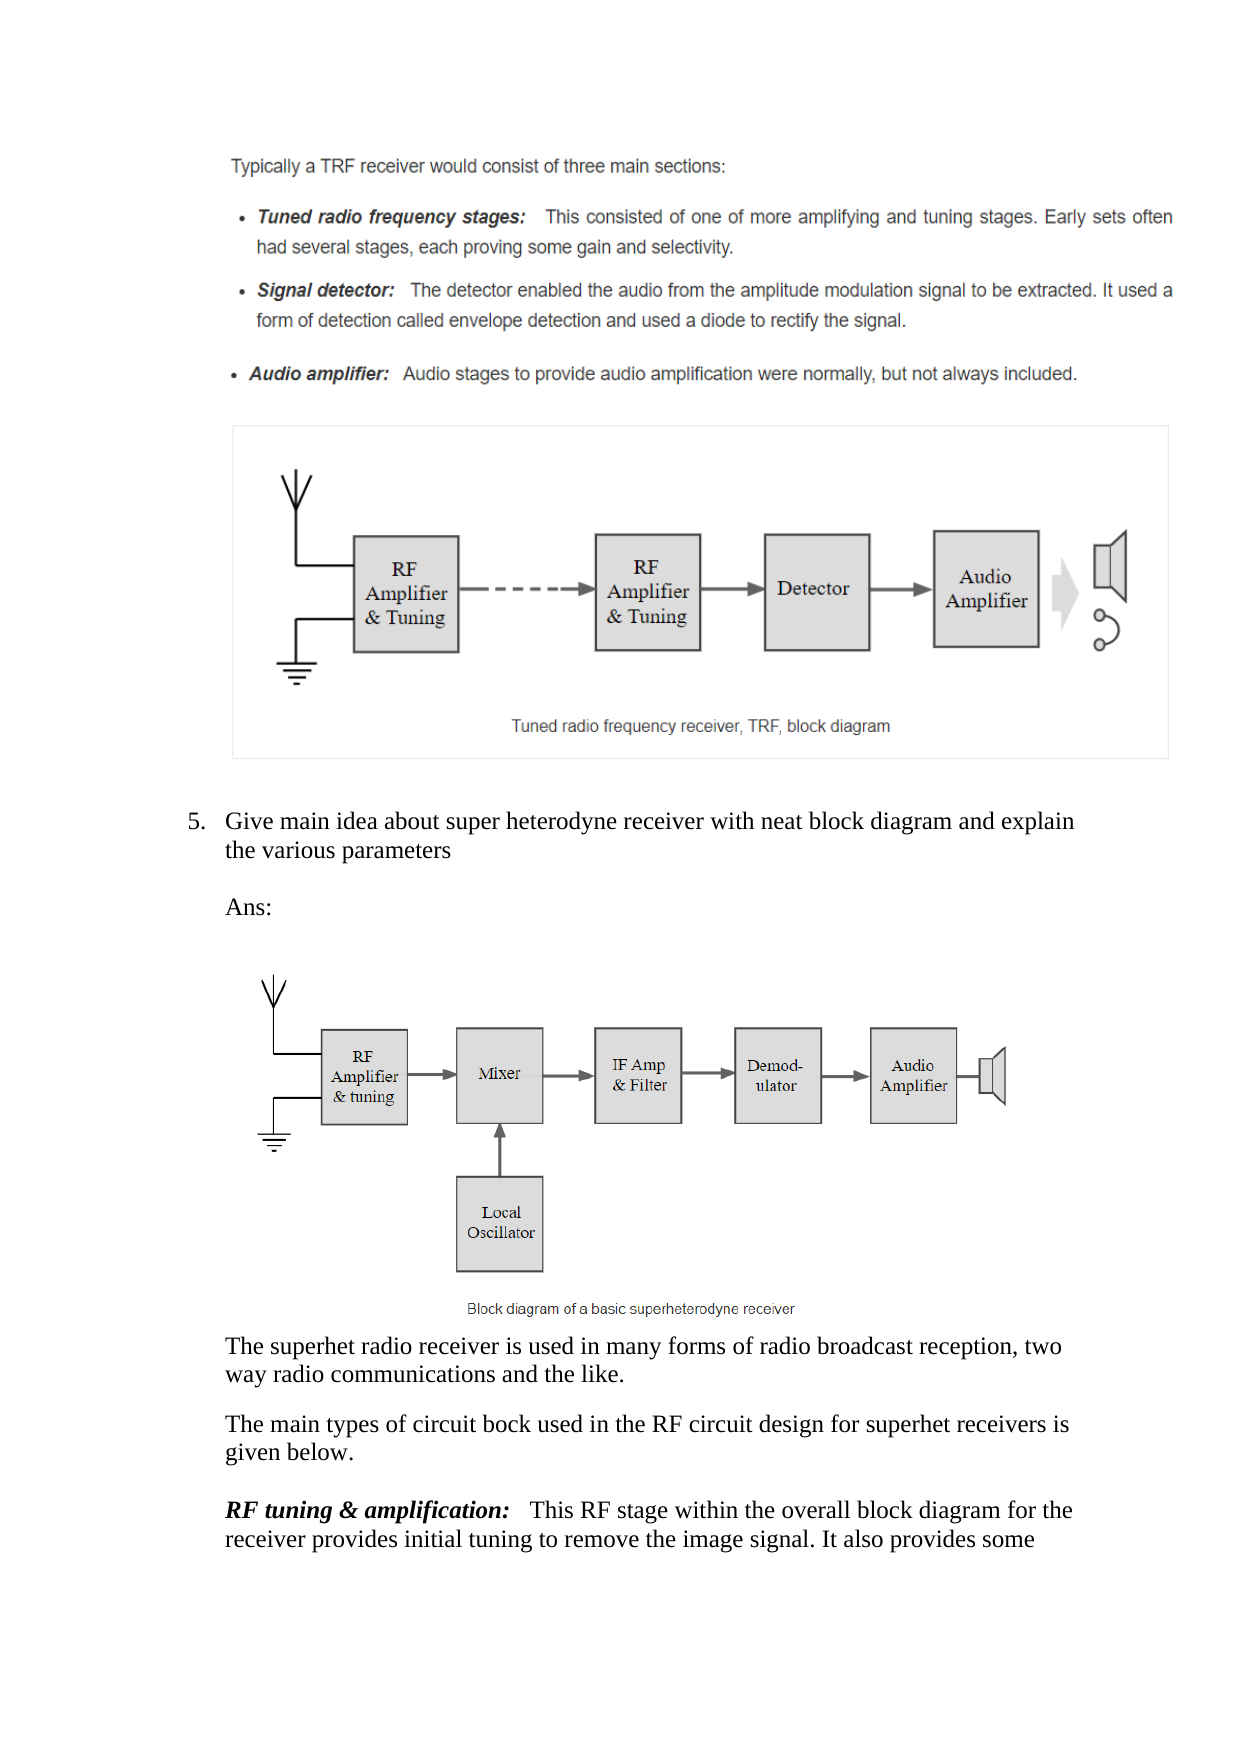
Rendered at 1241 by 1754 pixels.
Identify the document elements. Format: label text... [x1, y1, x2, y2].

list Ans: [225, 892, 1090, 921]
picture [225, 949, 1030, 1331]
list The main types of circuit bock used in the RF circuit design for superhet receivers is given below. [225, 1409, 1090, 1466]
list Give main idea about super heterodyne receiver with neat block diagram and explain the various parameters [187, 806, 1090, 864]
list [225, 1495, 1090, 1552]
list The superhet radio receiver is used in many forms of radio broadcast reception, two way radio communications and the like. [225, 1331, 1090, 1388]
picture [225, 150, 1195, 778]
